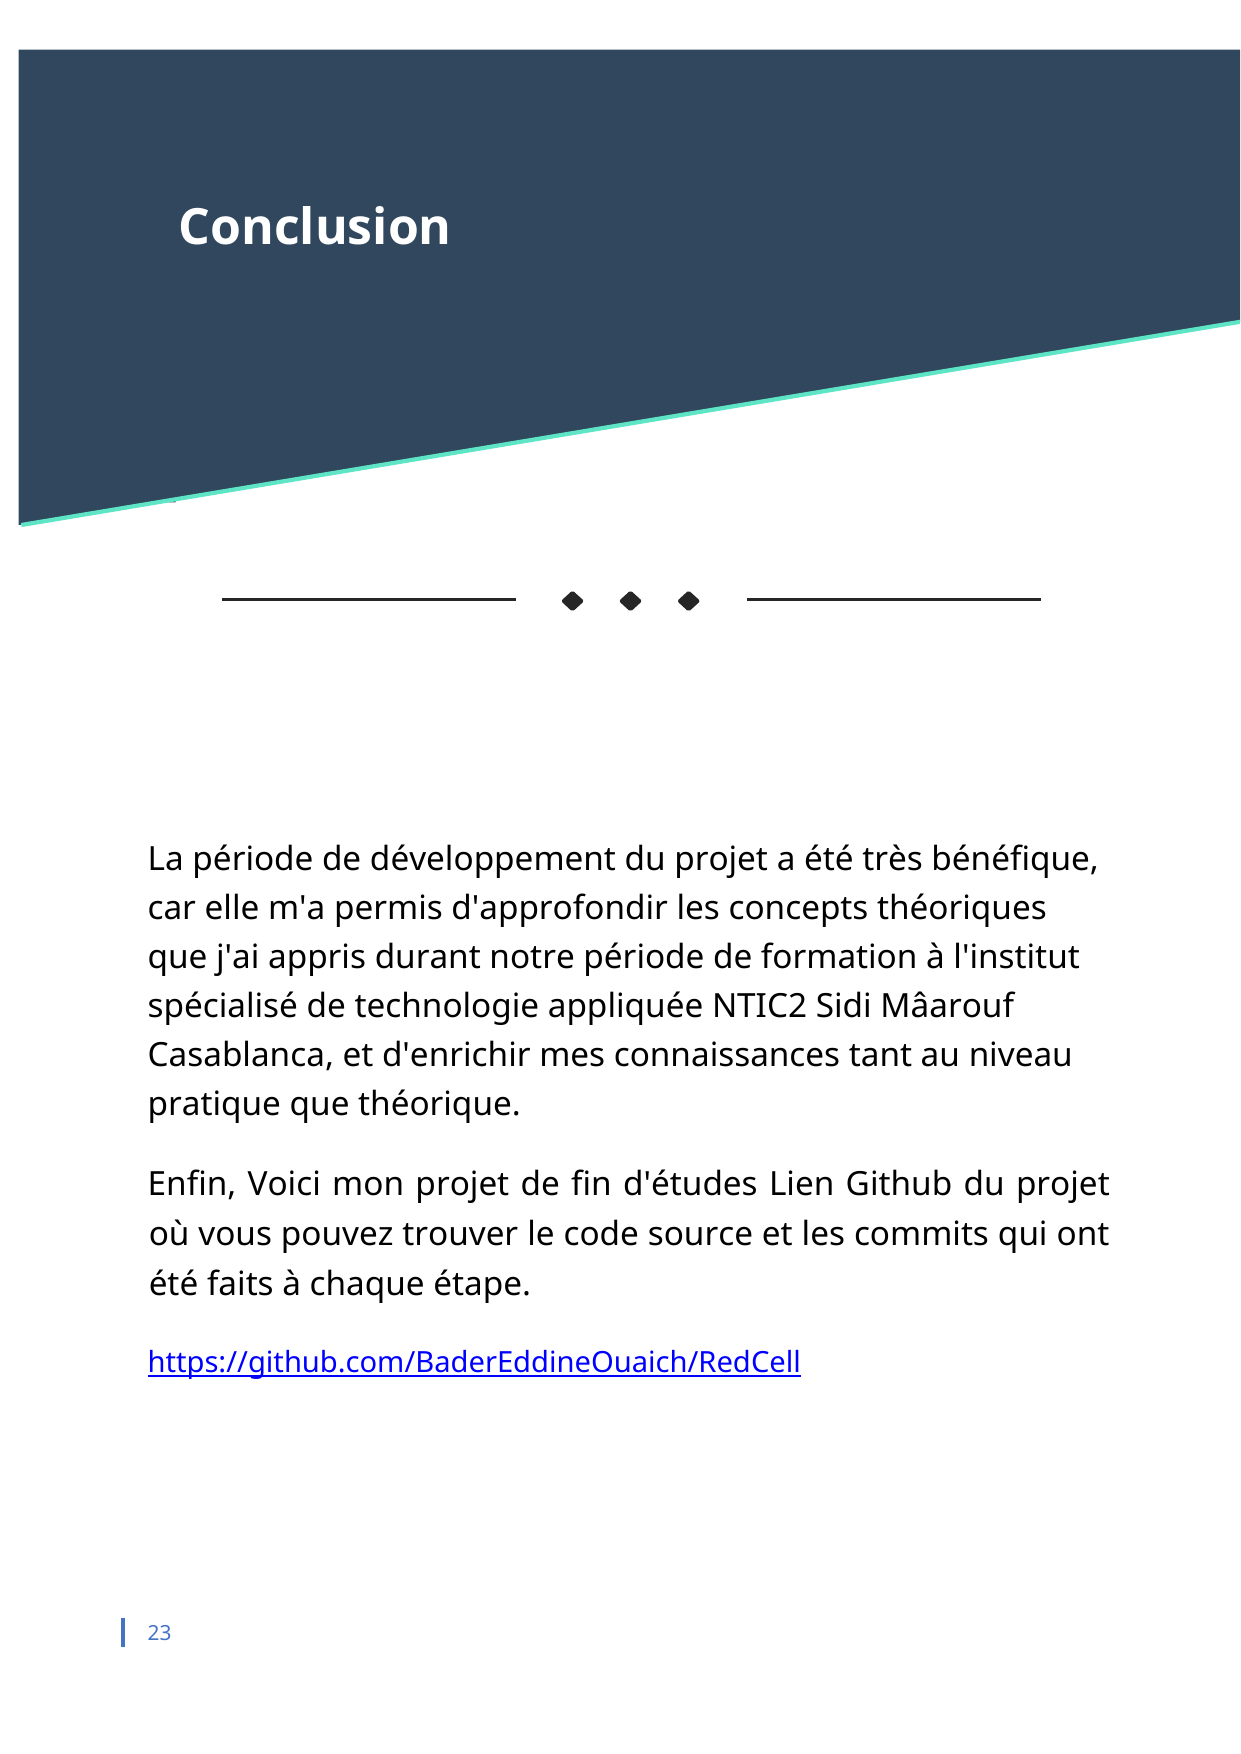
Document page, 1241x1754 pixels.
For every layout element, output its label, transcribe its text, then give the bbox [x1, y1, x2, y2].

text https://github.com/BaderEddineOuaich/RedCell [147, 1341, 1111, 1381]
text Enfin, Voici mon projet de fin d'études Lien Github du projet où vous pouvez trouver le code source et les commits qui ont été faits à chaque étape. [147, 1159, 1111, 1305]
text La période de développement du projet a été très bénéfique, car elle m'a permis d'approfondir les concepts théoriques que j'ai appris durant notre période de formation à l'institut spécialisé de technologie appliquée NTIC2 Sidi Mâarouf Casablanca, et d'enrichir mes connaissances tant au niveau pratique que théorique. [147, 835, 1115, 1125]
